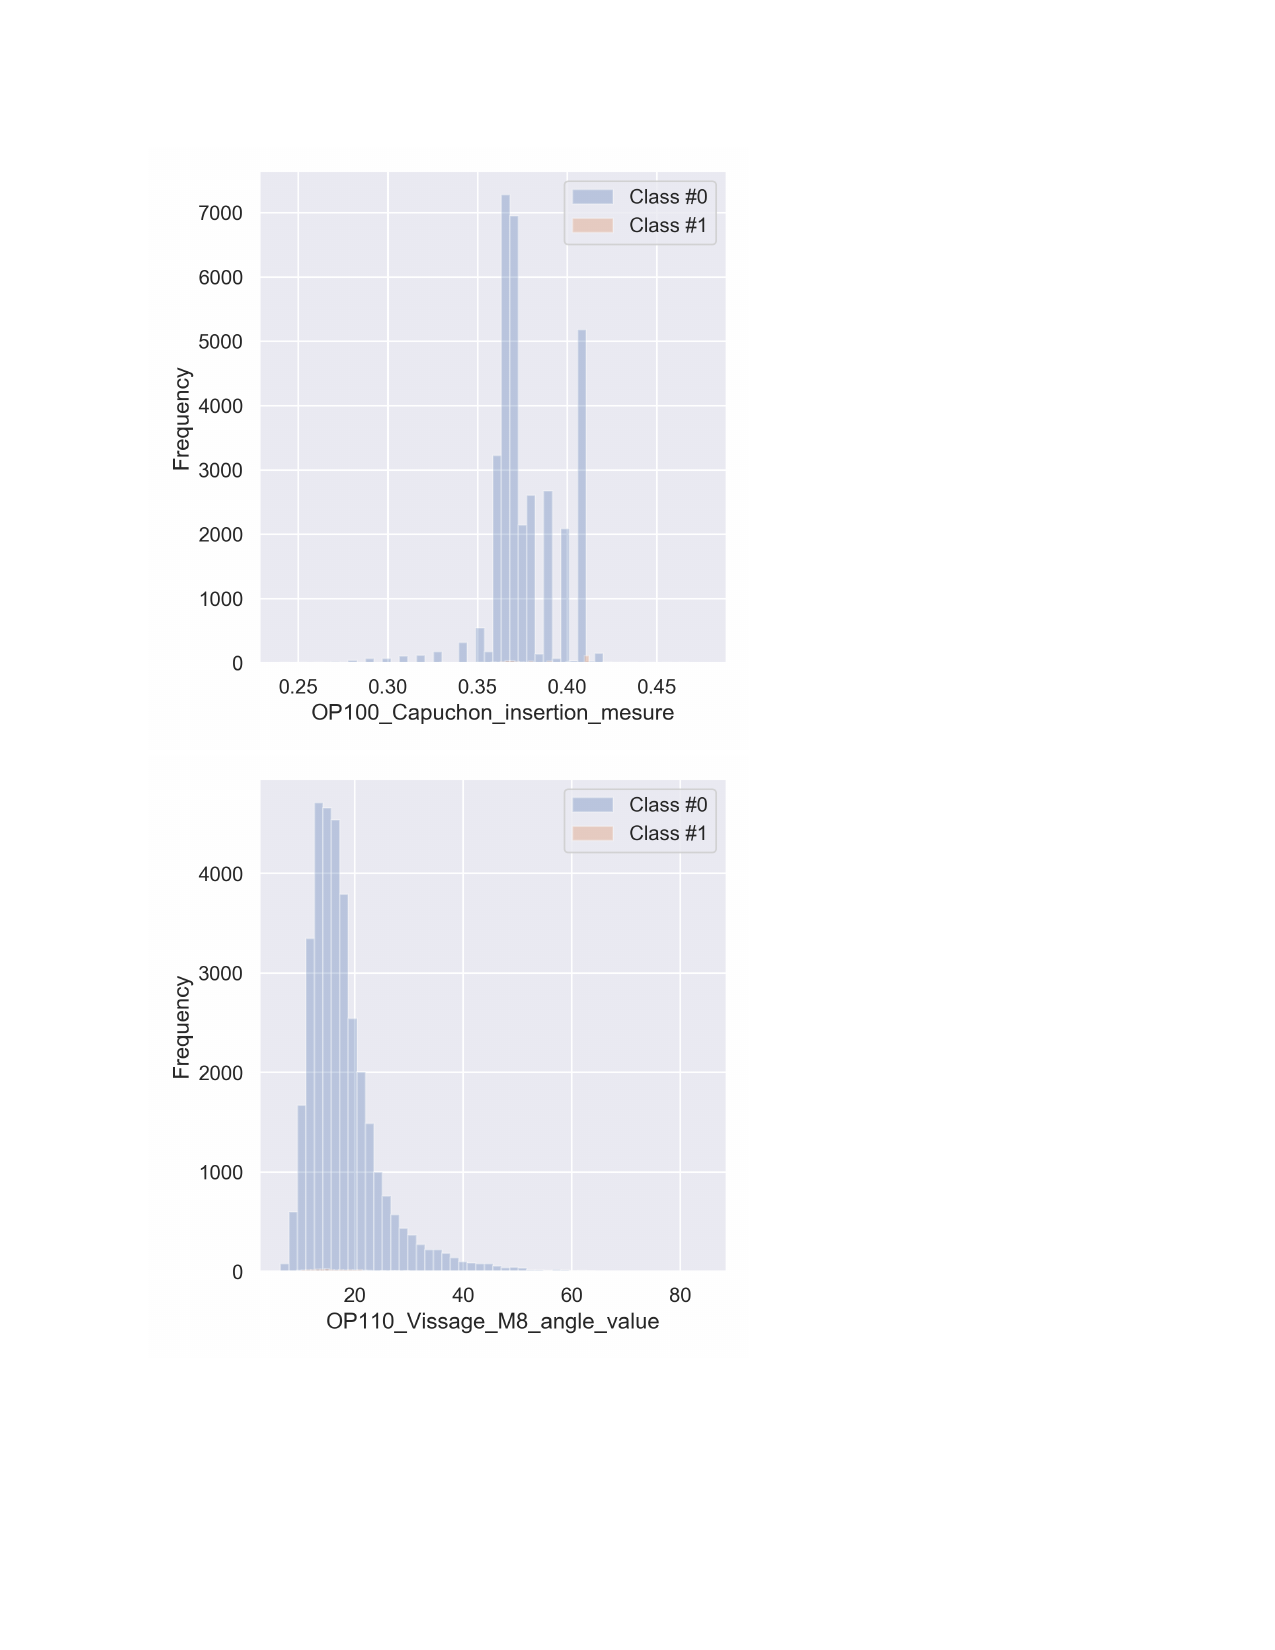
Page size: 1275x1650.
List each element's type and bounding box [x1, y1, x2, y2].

picture [147, 147, 750, 750]
picture [147, 755, 750, 1358]
